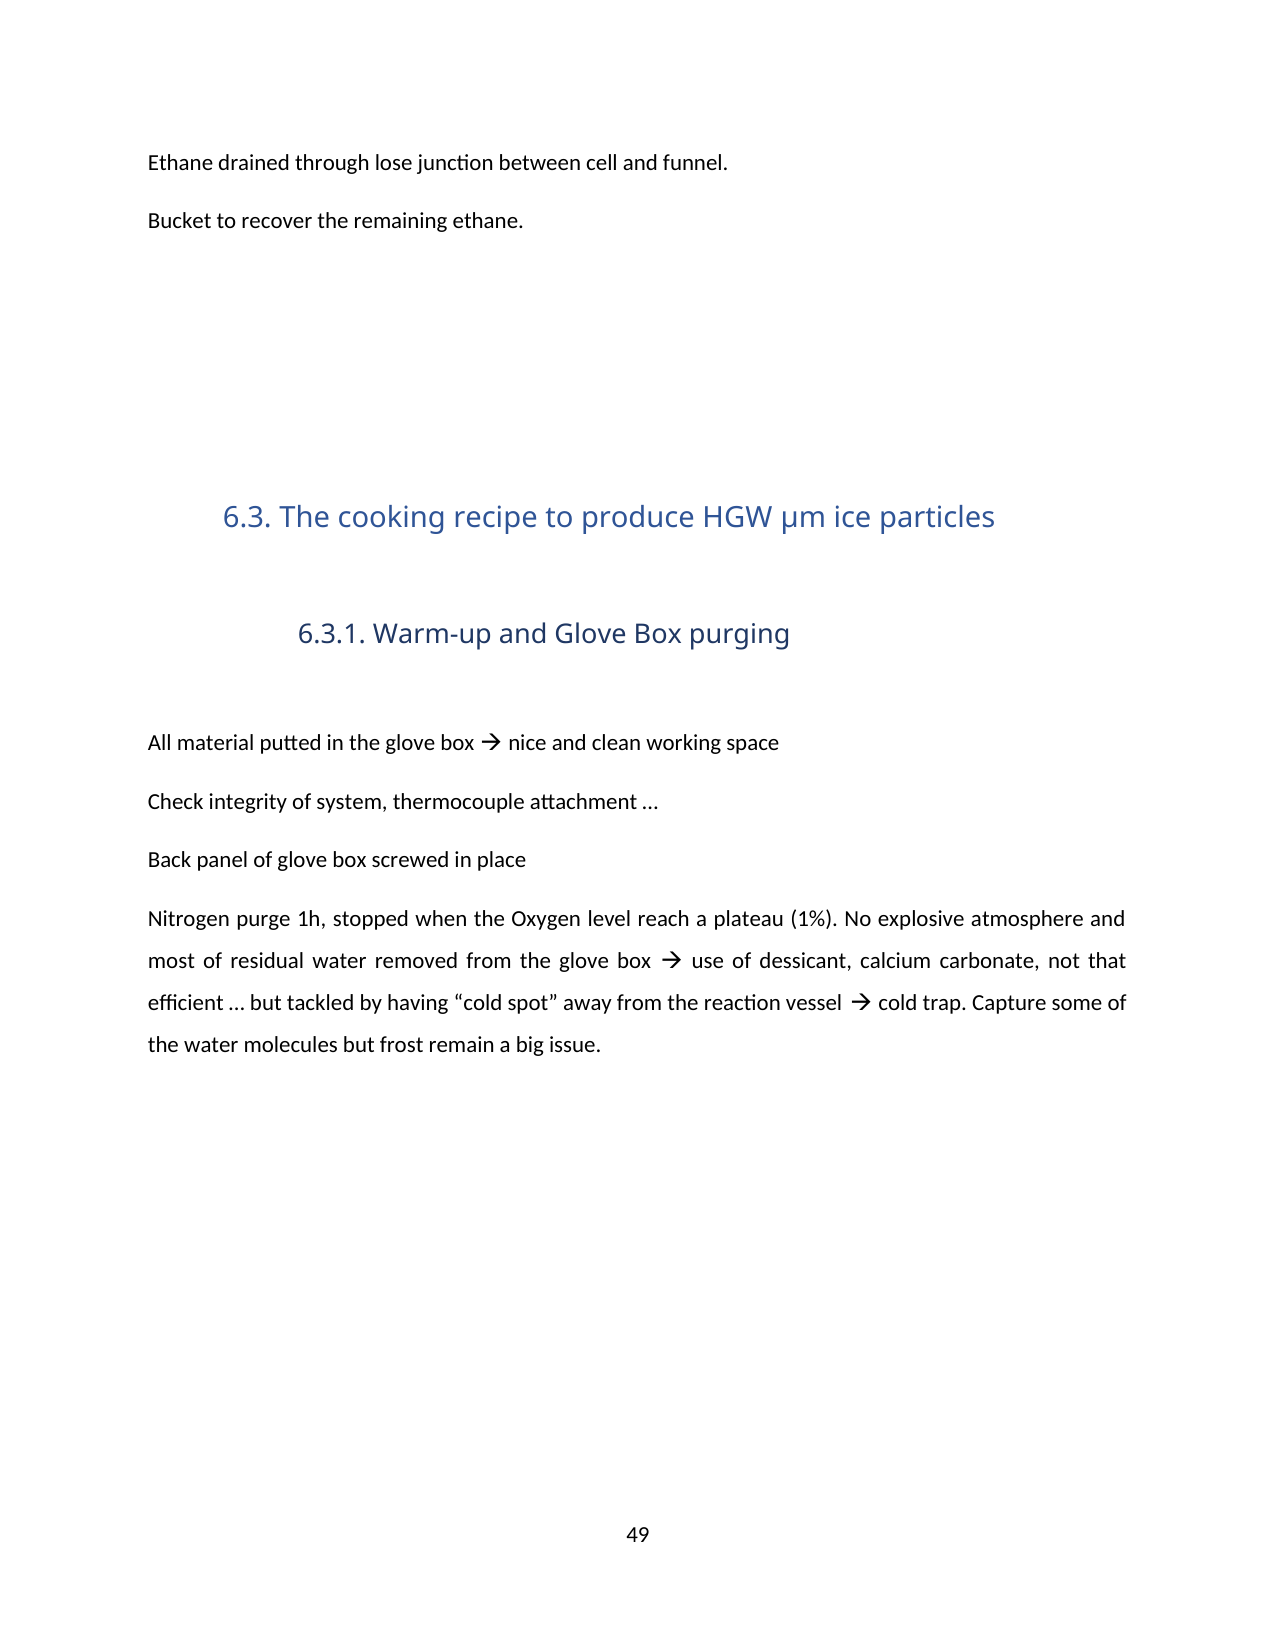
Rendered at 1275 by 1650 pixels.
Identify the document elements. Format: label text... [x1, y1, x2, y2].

subtitle 6.3. The cooking recipe to produce HGW µm ice particles [148, 496, 1127, 536]
text All material putted in the glove box nice and clean working space [148, 728, 1127, 756]
subtitle 6.3.1. Warm-up and Glove Box purging [223, 614, 1127, 651]
text Bucket to recover the remaining ethane. [148, 206, 1127, 234]
text Back panel of glove box screwed in place [148, 846, 1127, 873]
text Check integrity of system, thermocouple attachment … [148, 787, 1127, 815]
text Ethane drained through lose junction between cell and funnel. [148, 148, 1127, 176]
text Nitrogen purge 1h, stopped when the Oxygen level reach a plateau (1%). No explosive atmosphere and most of residual water removed from the glove box use of dessicant, calcium carbonate, not that efficient … but tackled by having “cold spot” away from the reaction vessel cold trap. Capture some of the water molecules but frost remain a big issue. [148, 904, 1127, 1058]
